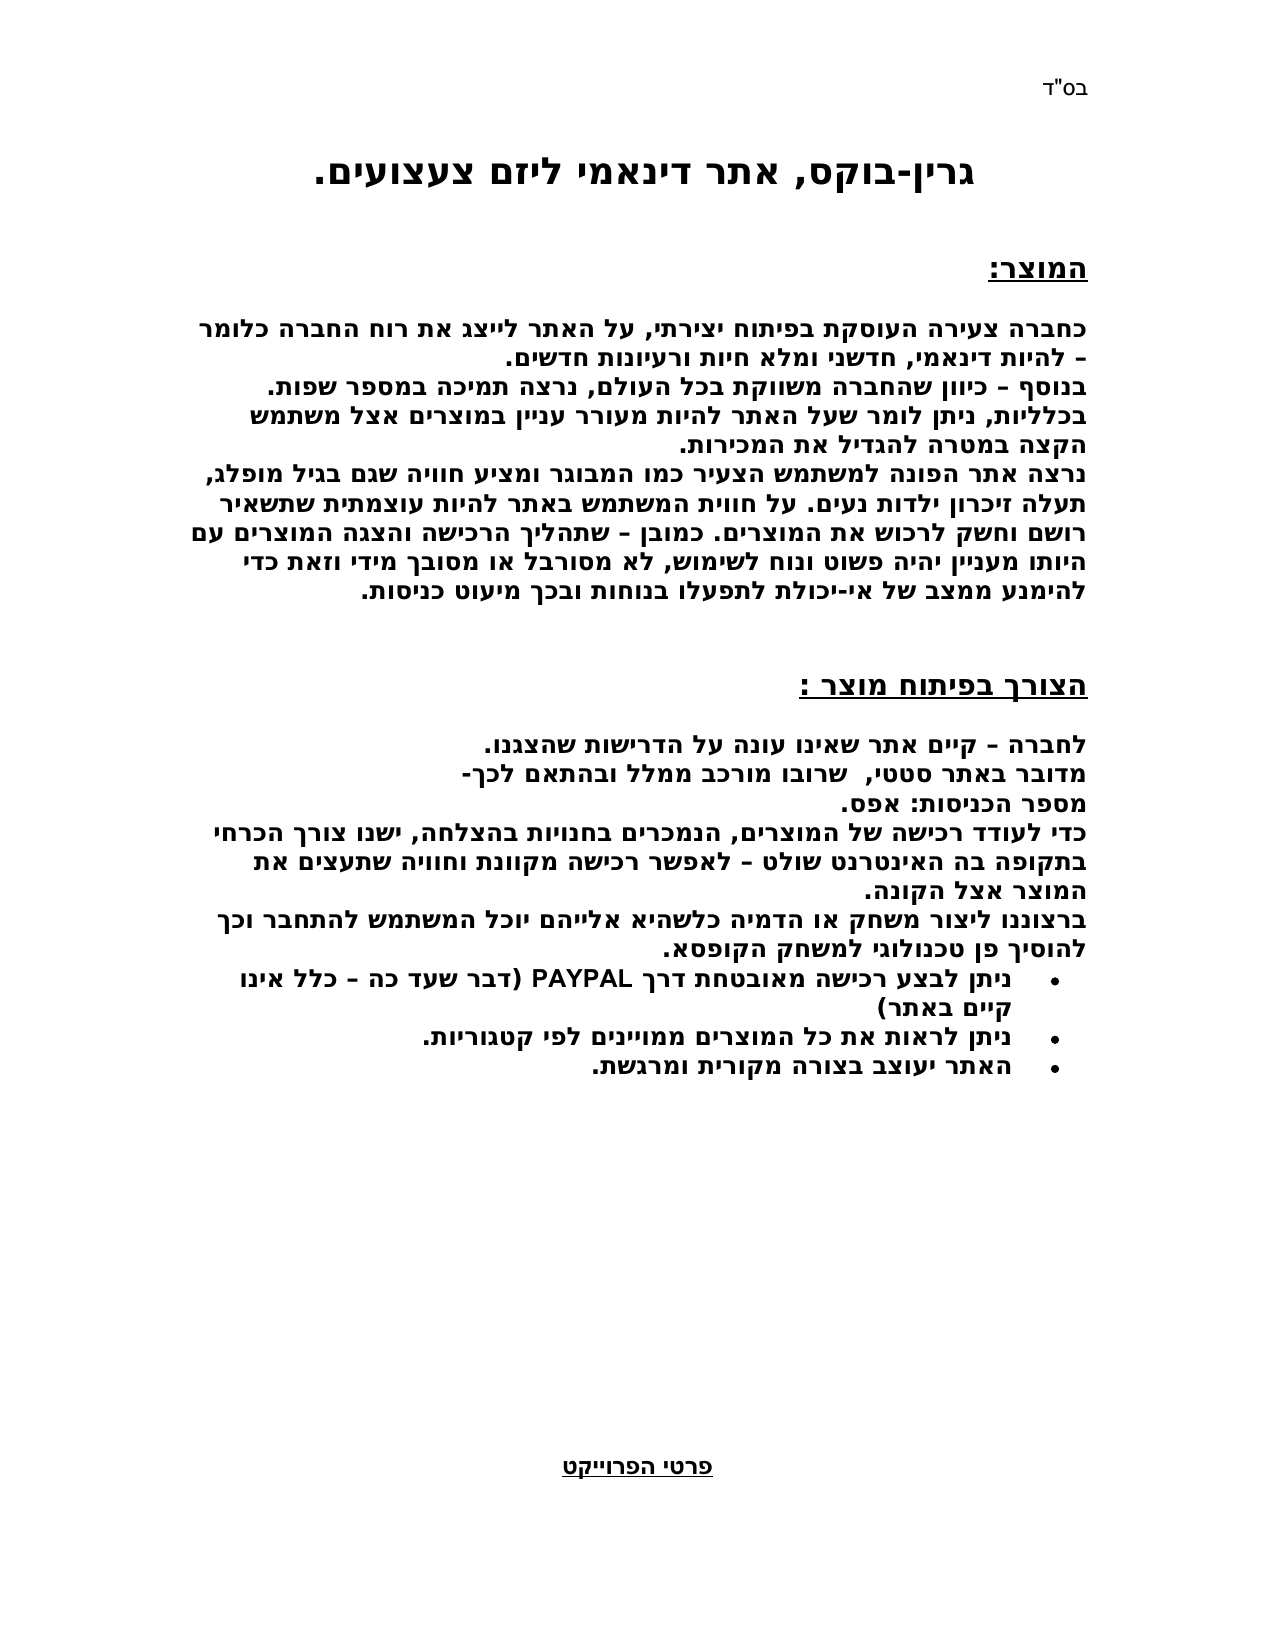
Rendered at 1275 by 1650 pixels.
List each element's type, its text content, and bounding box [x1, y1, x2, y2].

text כדי לעודד רכישה של המוצרים, הנמכרים בחנויות בהצלחה, ישנו צורך הכרחי בתקופה בה האינטרנט שולט – לאפשר רכישה מקוונת וחוויה שתעצים את המוצר אצל הקונה. [187, 818, 1087, 906]
list ניתן לראות את כל המוצרים ממויינים לפי קטגוריות. [187, 1022, 1050, 1052]
text לחברה – קיים אתר שאינו עונה על הדרישות שהצגנו. [187, 731, 1087, 760]
text בנוסף – כיוון שהחברה משווקת בכל העולם, נרצה תמיכה במספר שפות. [187, 372, 1087, 401]
text המוצר: [187, 251, 1087, 285]
text פרטי הפרוייקט [187, 1451, 1087, 1479]
text הצורך בפיתוח מוצר : [187, 668, 1087, 702]
text גרין-בוקס, אתר דינאמי ליזם צעצועים. [187, 150, 1087, 194]
text כחברה צעירה העוסקת בפיתוח יצירתי, על האתר לייצג את רוח החברה כלומר – להיות דינאמי, חדשני ומלא חיות ורעיונות חדשים. [187, 314, 1087, 372]
text בכלליות, ניתן לומר שעל האתר להיות מעורר עניין במוצרים אצל משתמש הקצה במטרה להגדיל את המכירות. [187, 401, 1087, 460]
text ברצוננו ליצור משחק או הדמיה כלשהיא אלייהם יוכל המשתמש להתחבר וכך להוסיך פן טכנולוגי למשחק הקופסא. [187, 906, 1087, 964]
list האתר יעוצב בצורה מקורית ומרגשת. [187, 1052, 1050, 1081]
text נרצה אתר הפונה למשתמש הצעיר כמו המבוגר ומציע חוויה שגם בגיל מופלג, תעלה זיכרון ילדות נעים. על חווית המשתמש באתר להיות עוצמתית שתשאיר רושם וחשק לרכוש את המוצרים. כמובן – שתהליך הרכישה והצגה המוצרים עם היותו מעניין יהיה פשוט ונוח לשימוש, לא מסורבל או מסובך מידי וזאת כדי להימנע ממצב של אי-יכולת לתפעלו בנוחות ובכך מיעוט כניסות. [187, 460, 1087, 606]
text מדובר באתר סטטי, שרובו מורכב ממלל ובהתאם לכך- [187, 760, 1087, 789]
text מספר הכניסות: אפס. [187, 789, 1087, 818]
list ניתן לבצע רכישה מאובטחת דרך PAYPAL (דבר שעד כה – כלל אינו קיים באתר) [187, 964, 1050, 1022]
